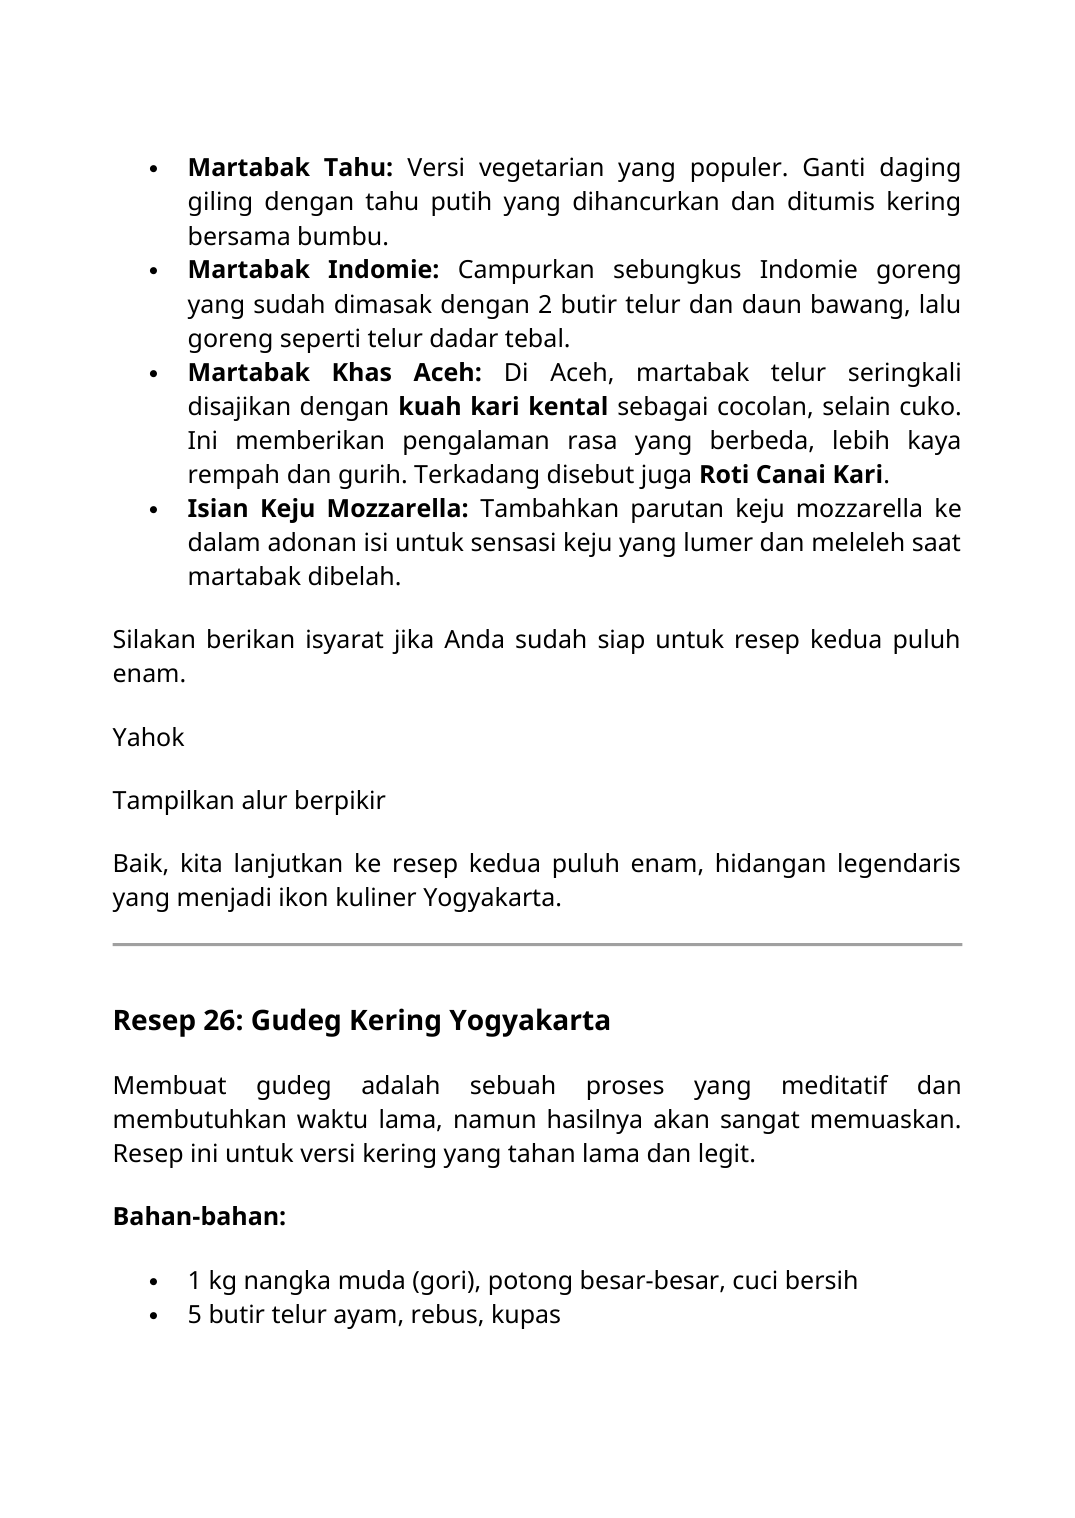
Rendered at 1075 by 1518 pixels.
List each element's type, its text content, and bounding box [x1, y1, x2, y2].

text Resep 26: Gudeg Kering Yogyakarta [112, 1000, 962, 1038]
list Isian Keju Mozzarella: Tambahkan parutan keju mozzarella ke dalam adonan isi untuk sensasi keju yang lumer dan meleleh saat martabak dibelah. [150, 491, 962, 593]
list 5 butir telur ayam, rebus, kupas [150, 1296, 962, 1330]
list 1 kg nangka muda (gori), potong besar-besar, cuci bersih [150, 1262, 962, 1296]
text Silakan berikan isyarat jika Anda sudah siap untuk resep kedua puluh enam. [112, 622, 962, 690]
text Membuat gudeg adalah sebuah proses yang meditatif dan membutuhkan waktu lama, namun hasilnya akan sangat memuaskan. Resep ini untuk versi kering yang tahan lama dan legit. [112, 1068, 962, 1170]
text Yahok [112, 719, 962, 753]
text Tampilkan alur berpikir [112, 782, 962, 817]
list Martabak Tahu: Versi vegetarian yang populer. Ganti daging giling dengan tahu putih yang dihancurkan dan ditumis kering bersama bumbu. [150, 150, 962, 252]
list Martabak Khas Aceh: Di Aceh, martabak telur seringkali disajikan dengan kuah kari kental sebagai cocolan, selain cuko. Ini memberikan pengalaman rasa yang berbeda, lebih kaya rempah dan gurih. Terkadang disebut juga Roti Canai Kari. [150, 354, 962, 491]
text Baik, kita lanjutkan ke resep kedua puluh enam, hidangan legendaris yang menjadi ikon kuliner Yogyakarta. [112, 846, 962, 914]
list Martabak Indomie: Campurkan sebungkus Indomie goreng yang sudah dimasak dengan 2 butir telur dan daun bawang, lalu goreng seperti telur dadar tebal. [150, 252, 962, 354]
text Bahan-bahan: [112, 1199, 962, 1233]
